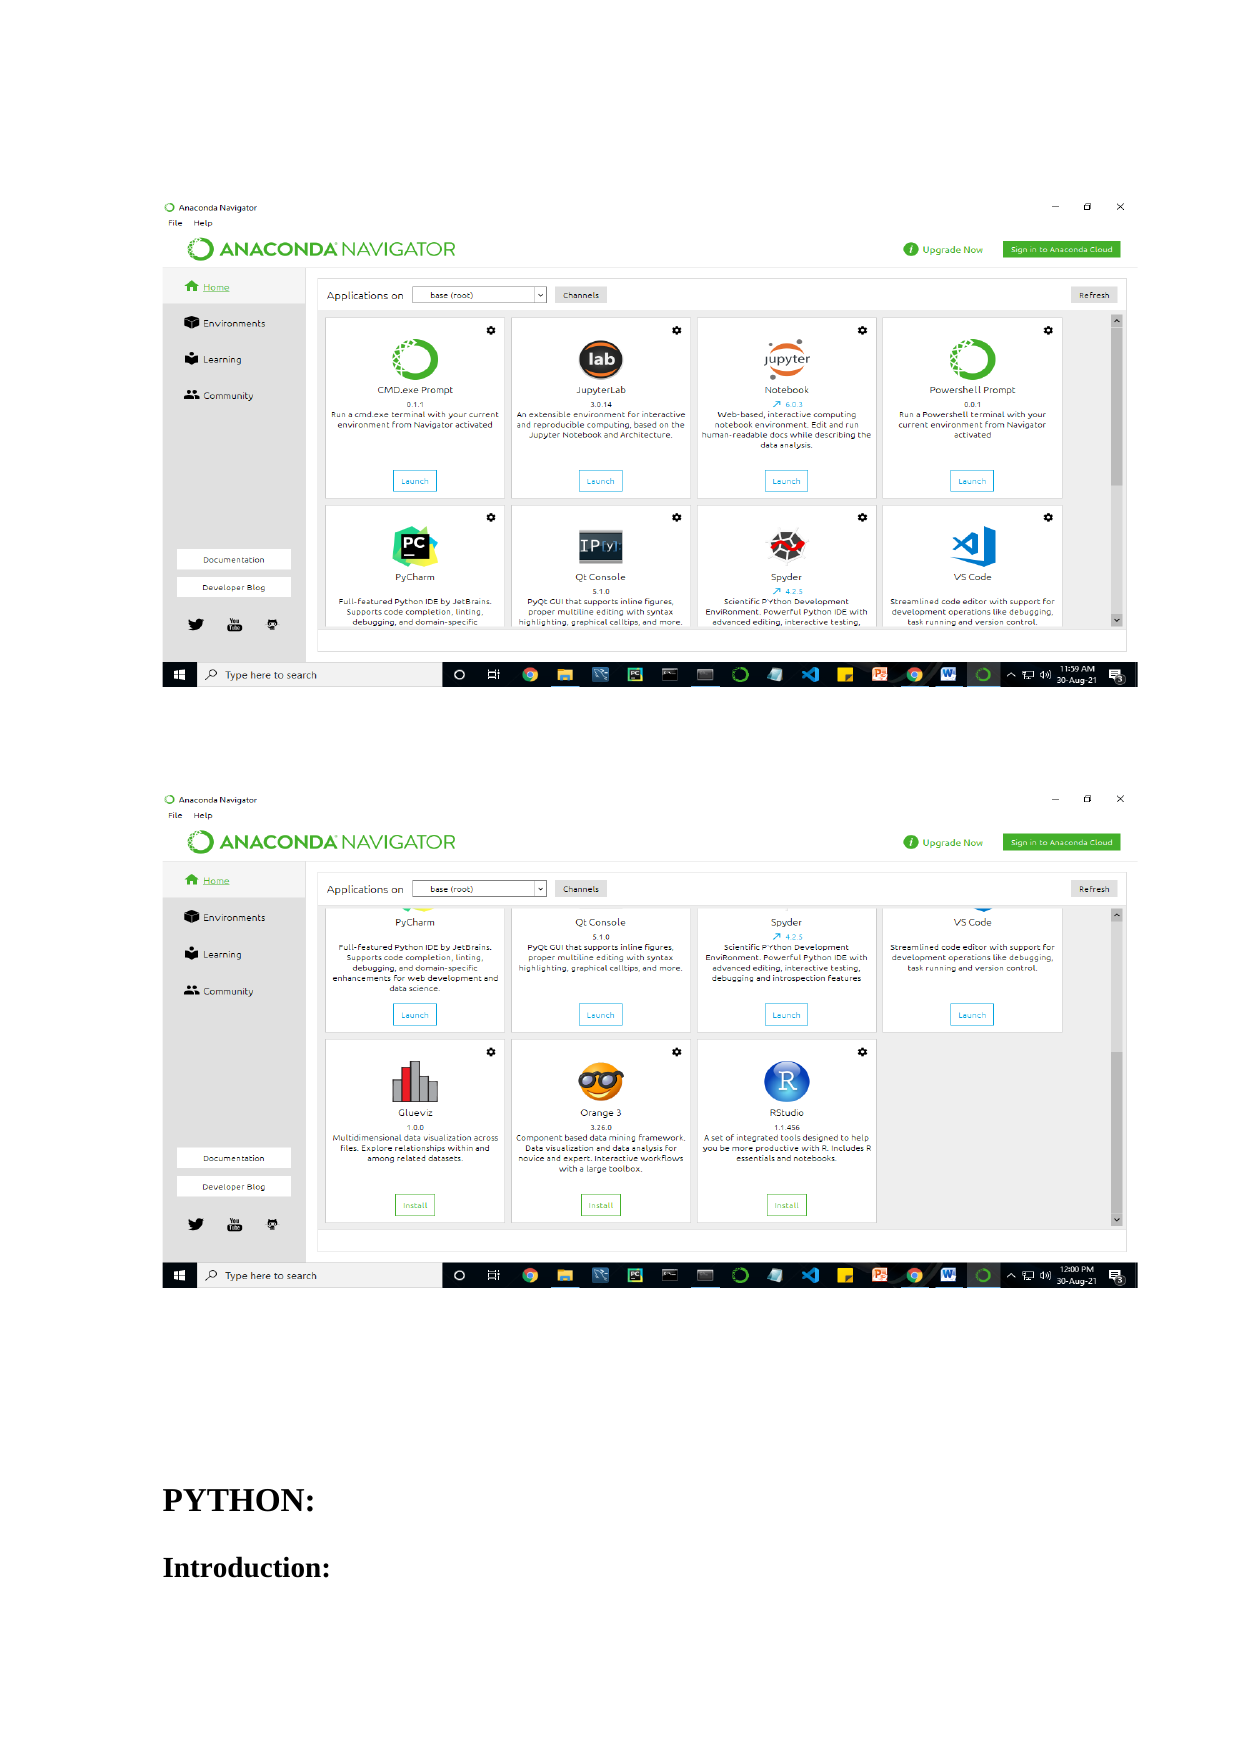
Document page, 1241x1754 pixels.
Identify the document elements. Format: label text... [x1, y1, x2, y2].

text PYTHON: [162, 1480, 1090, 1518]
picture [162, 200, 1138, 687]
text Introduction: [162, 1550, 1090, 1584]
picture [162, 792, 1138, 1288]
